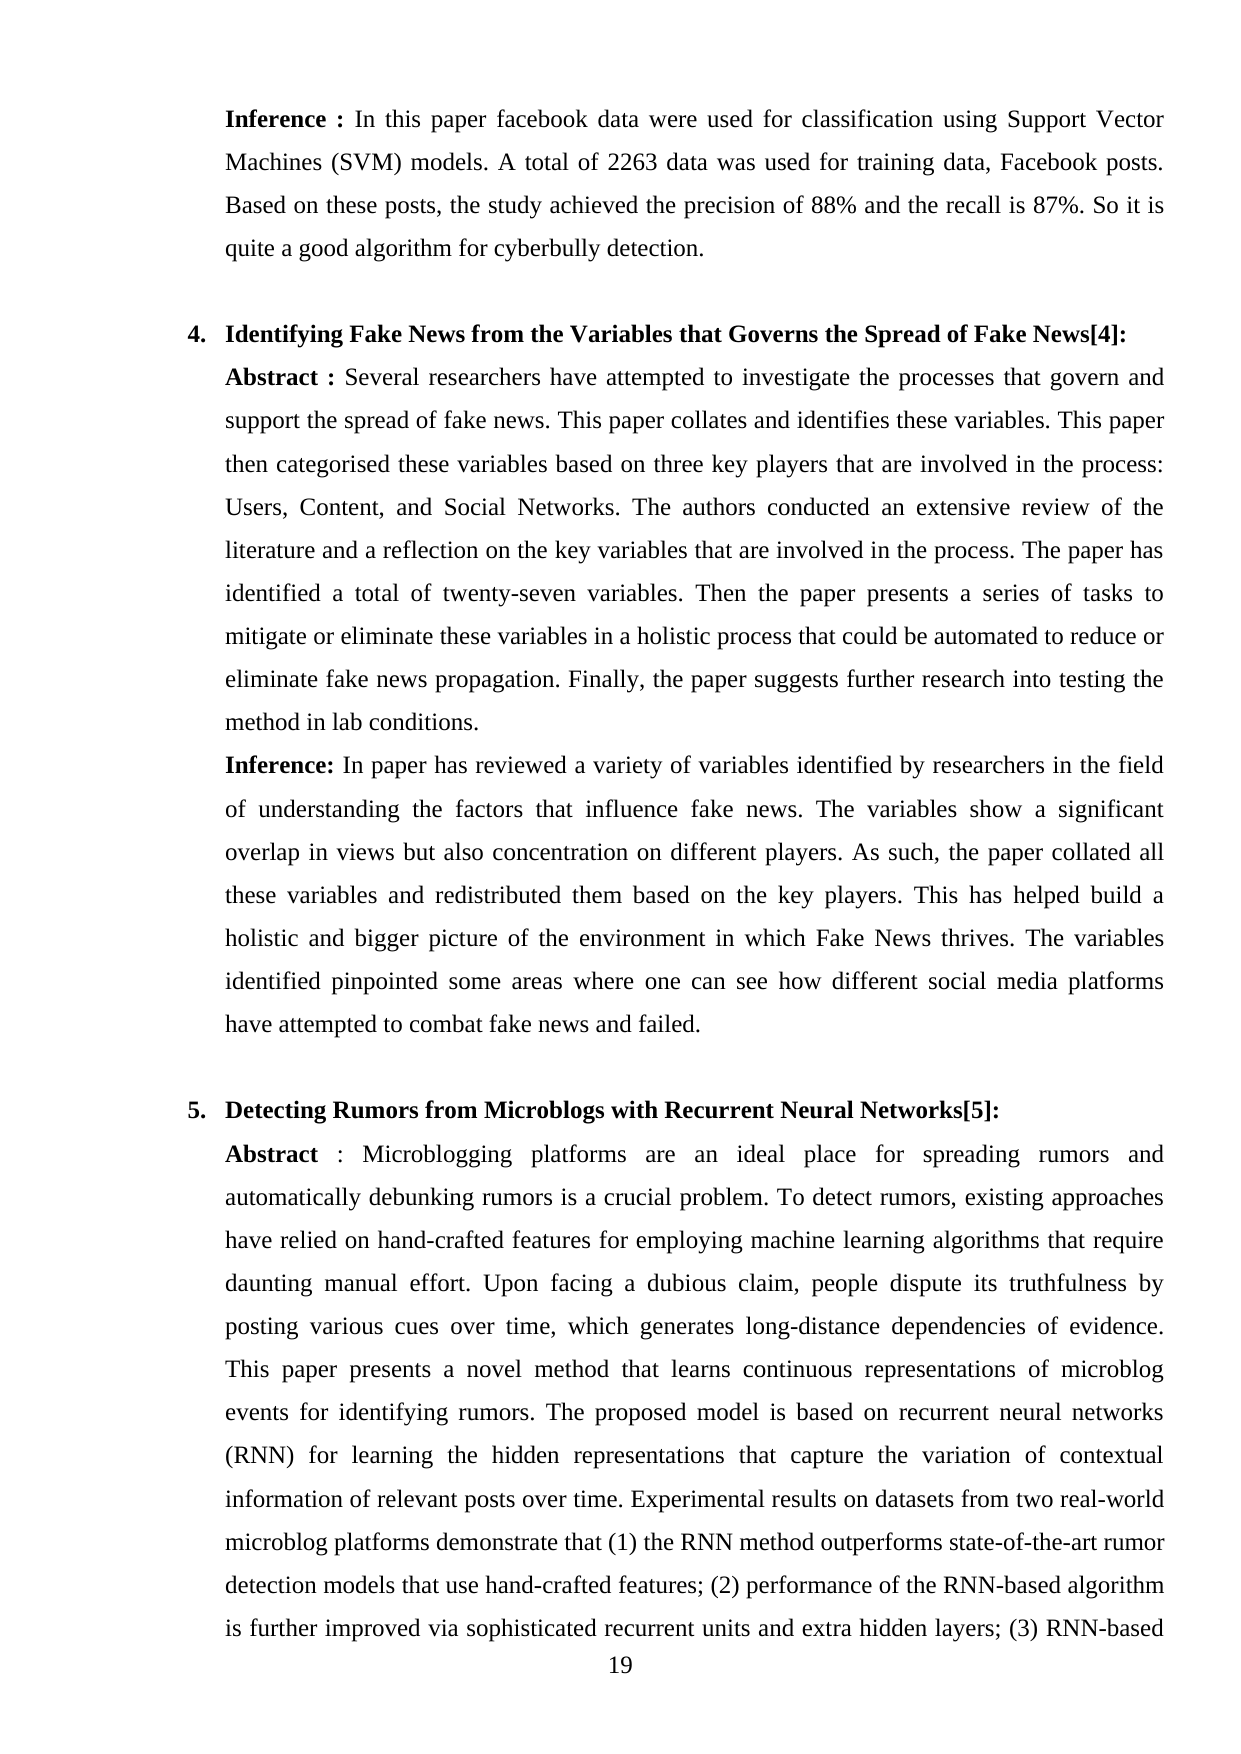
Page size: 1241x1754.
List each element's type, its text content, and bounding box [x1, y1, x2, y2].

text Inference: In paper has reviewed a variety of variables identified by researchers in the field of understanding the factors that influence fake news. The variables show a significant overlap in views but also concentration on different players. As such, the paper collated all these variables and redistributed them based on the key players. This has helped build a holistic and bigger picture of the environment in which Fake News thrives. The variables identified pinpointed some areas where one can see how different social media platforms have attempted to combat fake news and failed. [225, 751, 1165, 1038]
text Inference : In this paper facebook data were used for classification using Support Vector Machines (SVM) models. A total of 2263 data was used for training data, Facebook posts. Based on these posts, the study achieved the precision of 88% and the recall is 87%. So it is quite a good algorithm for cyberbully detection. [225, 104, 1165, 262]
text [225, 1139, 1165, 1642]
text Abstract : Several researchers have attempted to investigate the processes that govern and support the spread of fake news. This paper collates and identifies these variables. This paper then categorised these variables based on three key players that are involved in the process: Users, Content, and Social Networks. The authors conducted an extensive review of the literature and a reflection on the key variables that are involved in the process. The paper has identified a total of twenty-seven variables. Then the paper presents a series of tasks to mitigate or eliminate these variables in a holistic process that could be automated to reduce or eliminate fake news propagation. Finally, the paper suggests further research into testing the method in lab conditions. [225, 362, 1165, 736]
list Detecting Rumors from Microblogs with Recurrent Neural Networks[5]: [187, 1096, 1165, 1124]
list Identifying Fake News from the Variables that Governs the Spread of Fake News[4]: [187, 319, 1165, 348]
